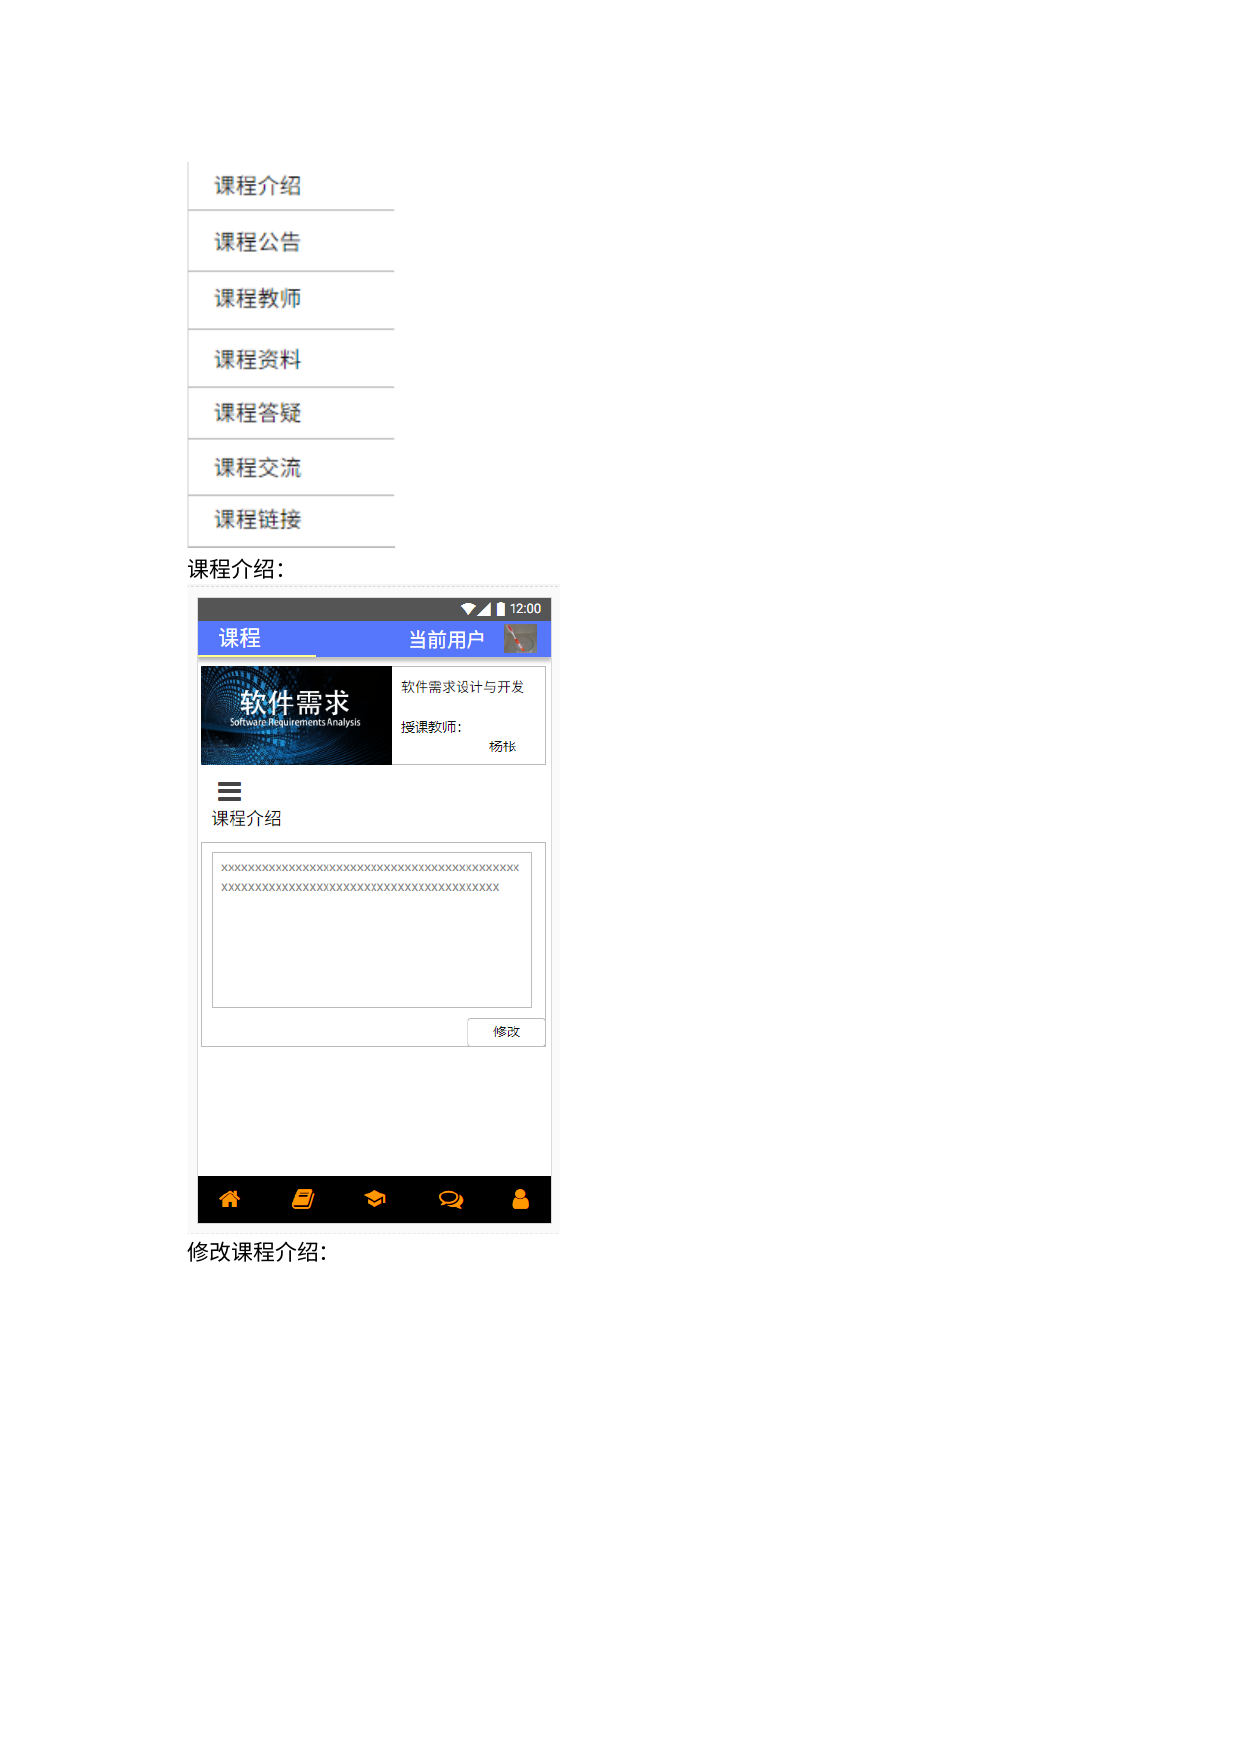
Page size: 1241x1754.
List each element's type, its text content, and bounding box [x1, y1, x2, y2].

picture [187, 162, 396, 548]
text 课程介绍： [187, 552, 1053, 584]
text 修改课程介绍： [187, 1234, 1053, 1267]
picture [187, 584, 561, 1234]
